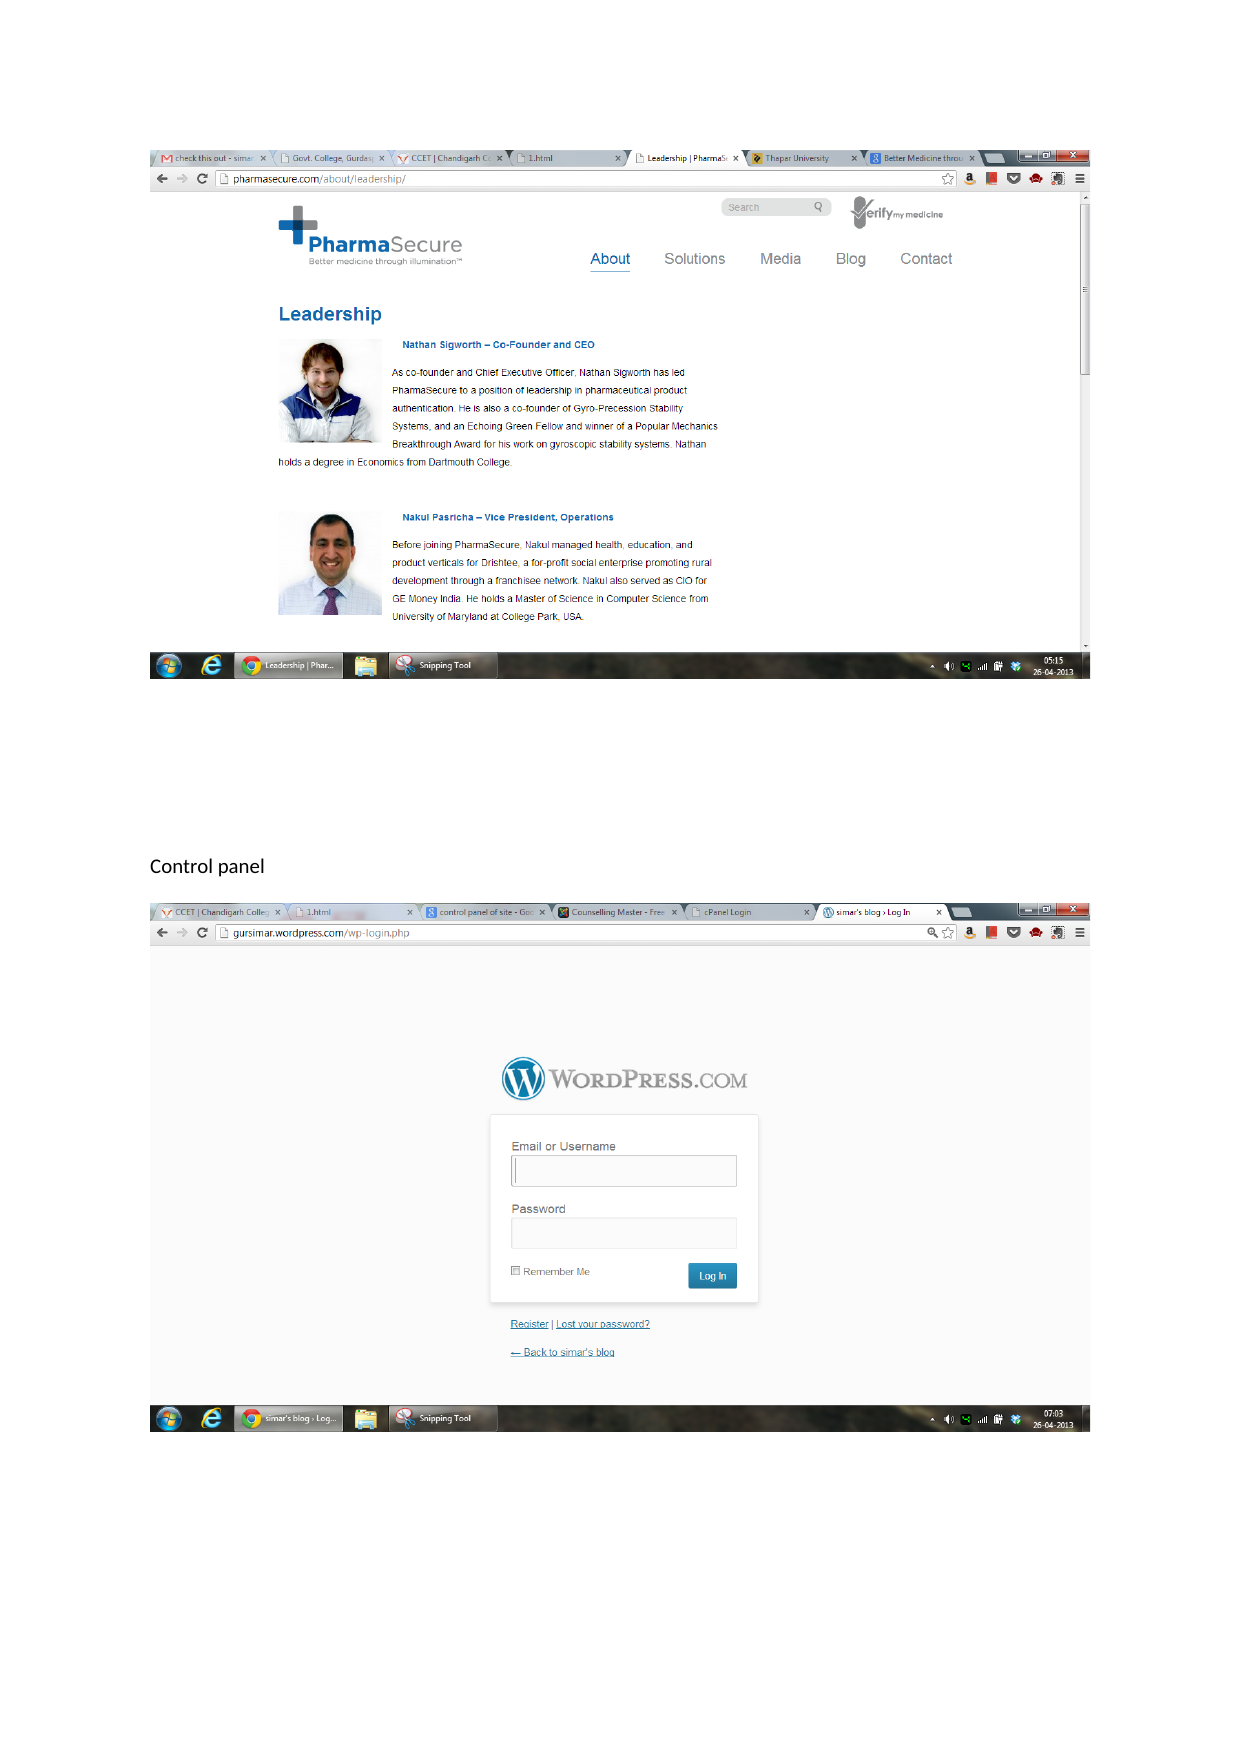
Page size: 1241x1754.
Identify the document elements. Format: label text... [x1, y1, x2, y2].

text Control panel [150, 853, 1090, 878]
picture [150, 903, 1091, 1432]
picture [150, 150, 1091, 679]
